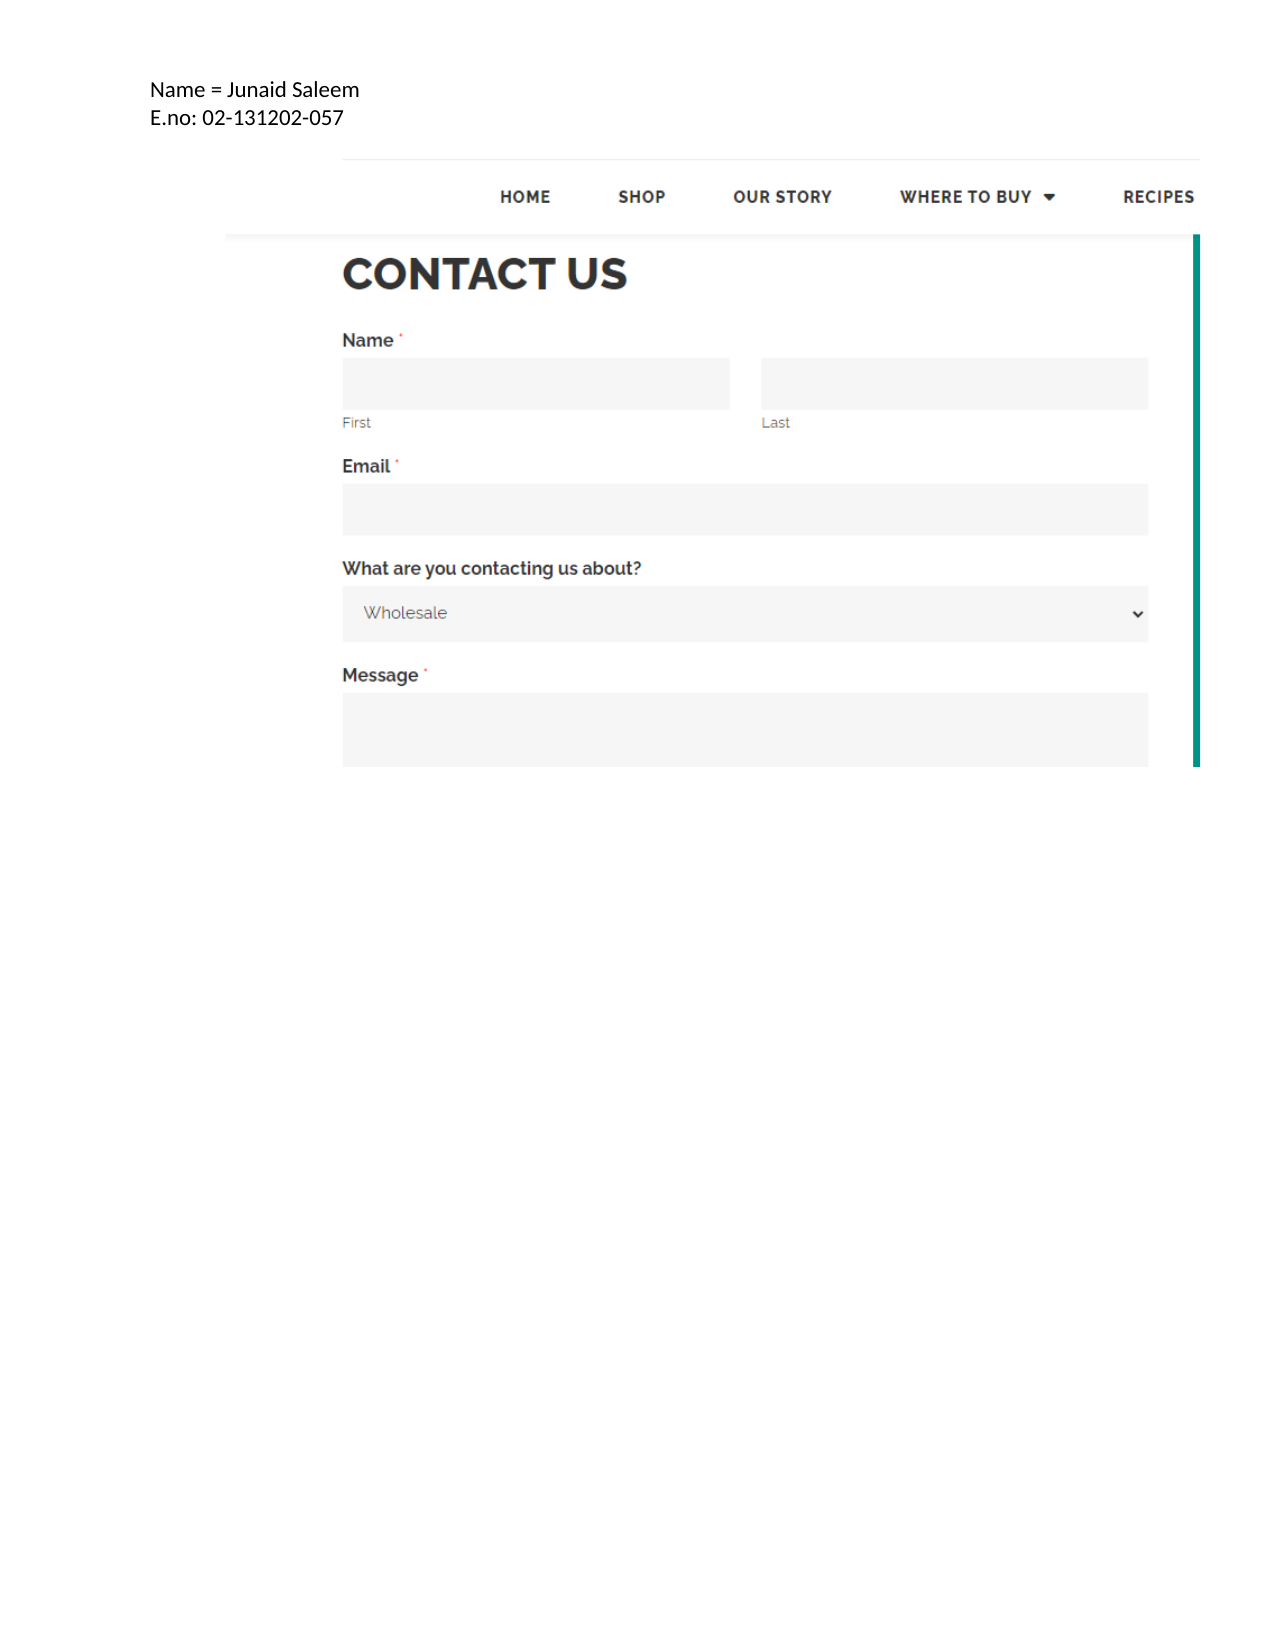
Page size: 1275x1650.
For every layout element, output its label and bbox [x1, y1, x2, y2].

picture [225, 150, 1200, 767]
